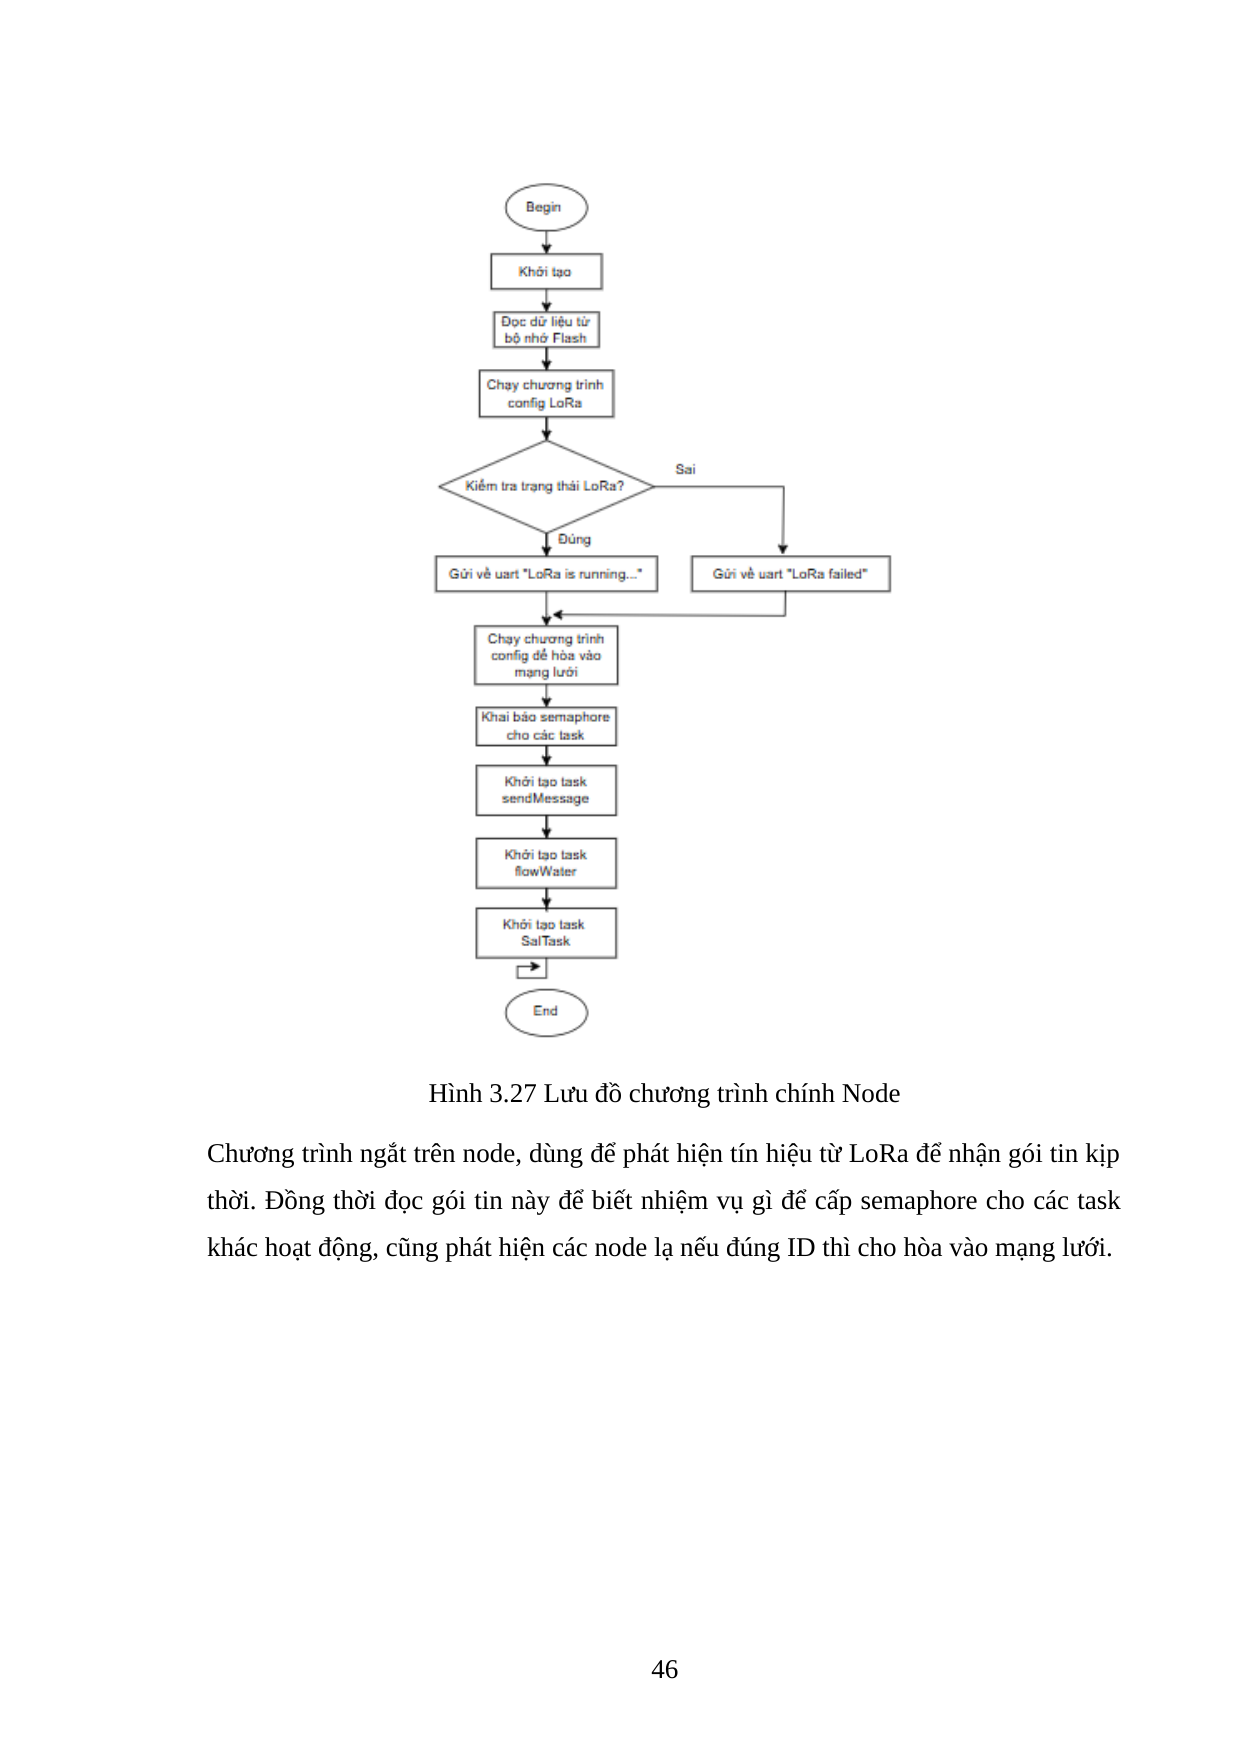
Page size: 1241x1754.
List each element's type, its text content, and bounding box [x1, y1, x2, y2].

text Chương trình ngắt trên node, dùng để phát hiện tín hiệu từ LoRa để nhận gói tin kịp thời. Đồng thời đọc gói tin này để biết nhiệm vụ gì để cấp semaphore cho các task khác hoạt động, cũng phát hiện các node lạ nếu đúng ID thì cho hòa vào mạng lưới. [207, 1137, 1122, 1262]
picture [421, 177, 908, 1049]
